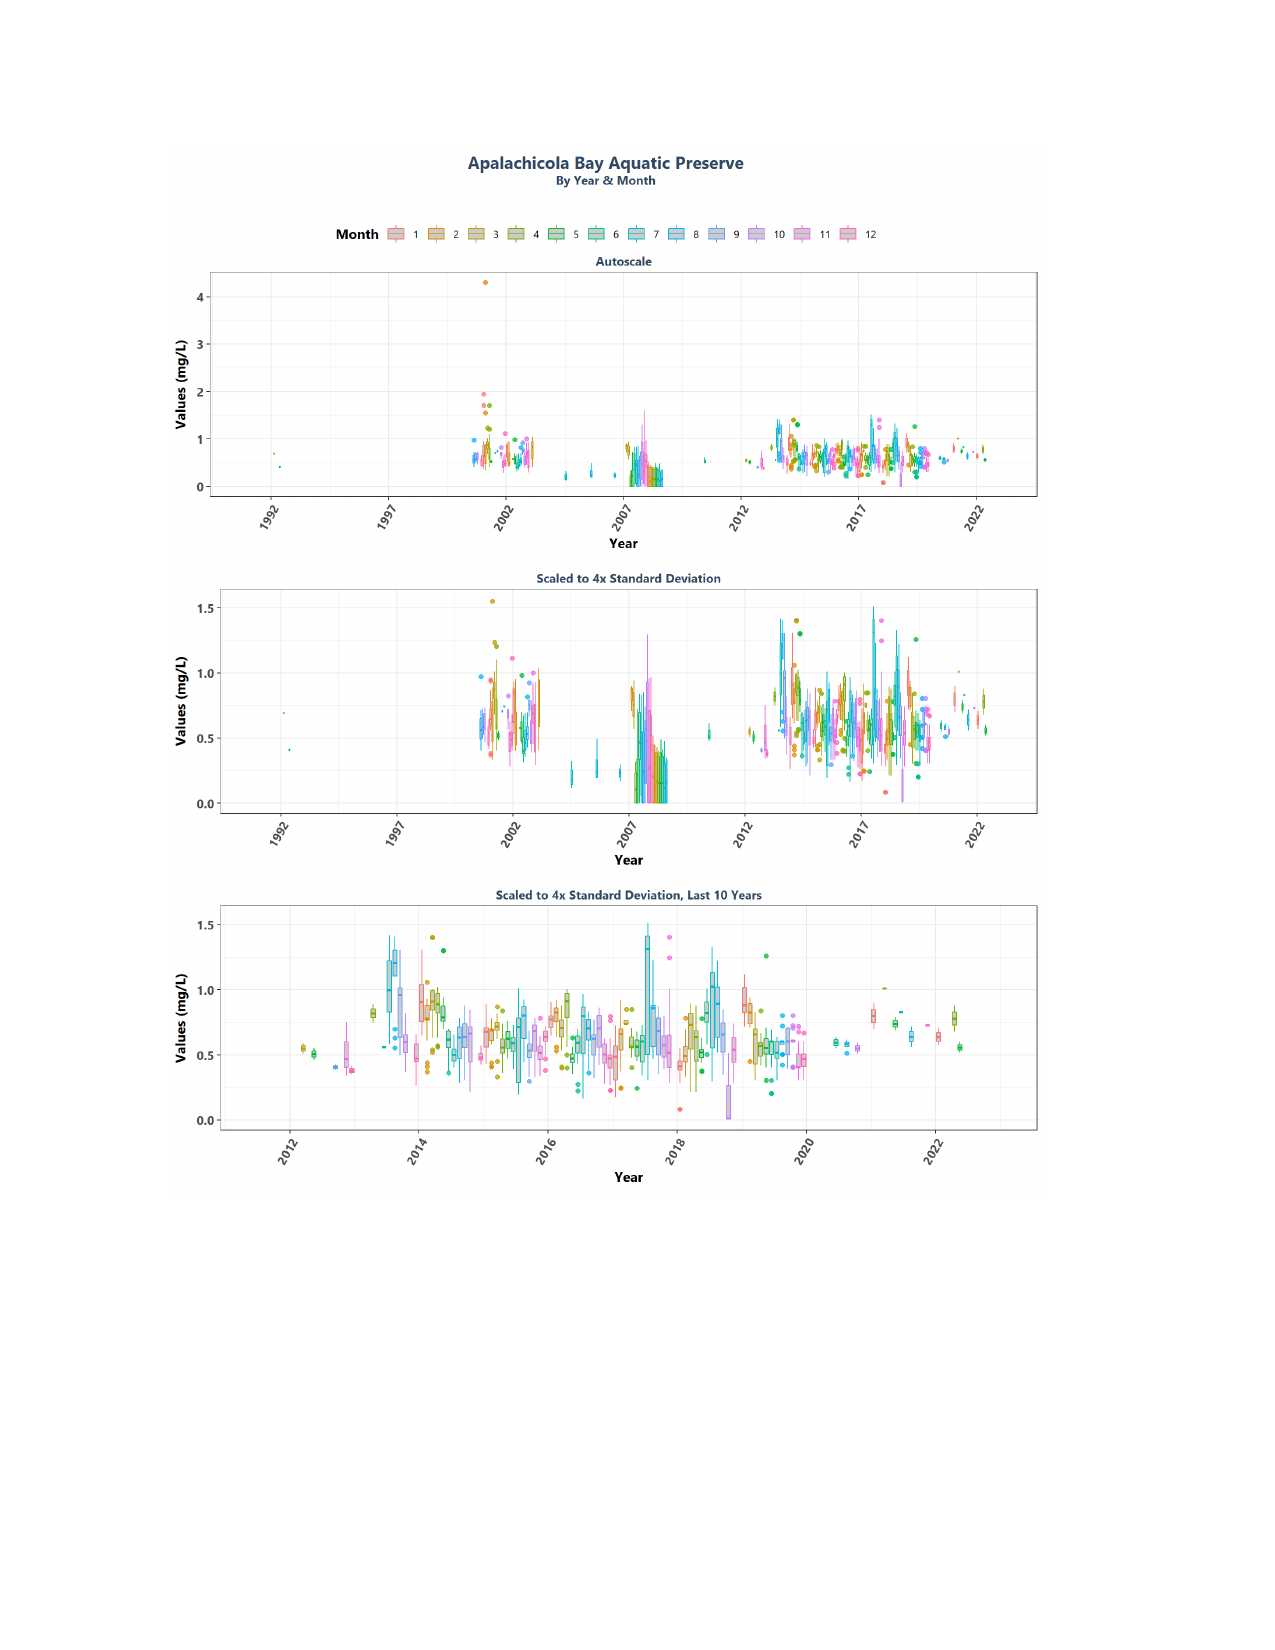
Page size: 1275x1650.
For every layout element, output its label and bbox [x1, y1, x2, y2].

picture [168, 150, 1044, 1200]
